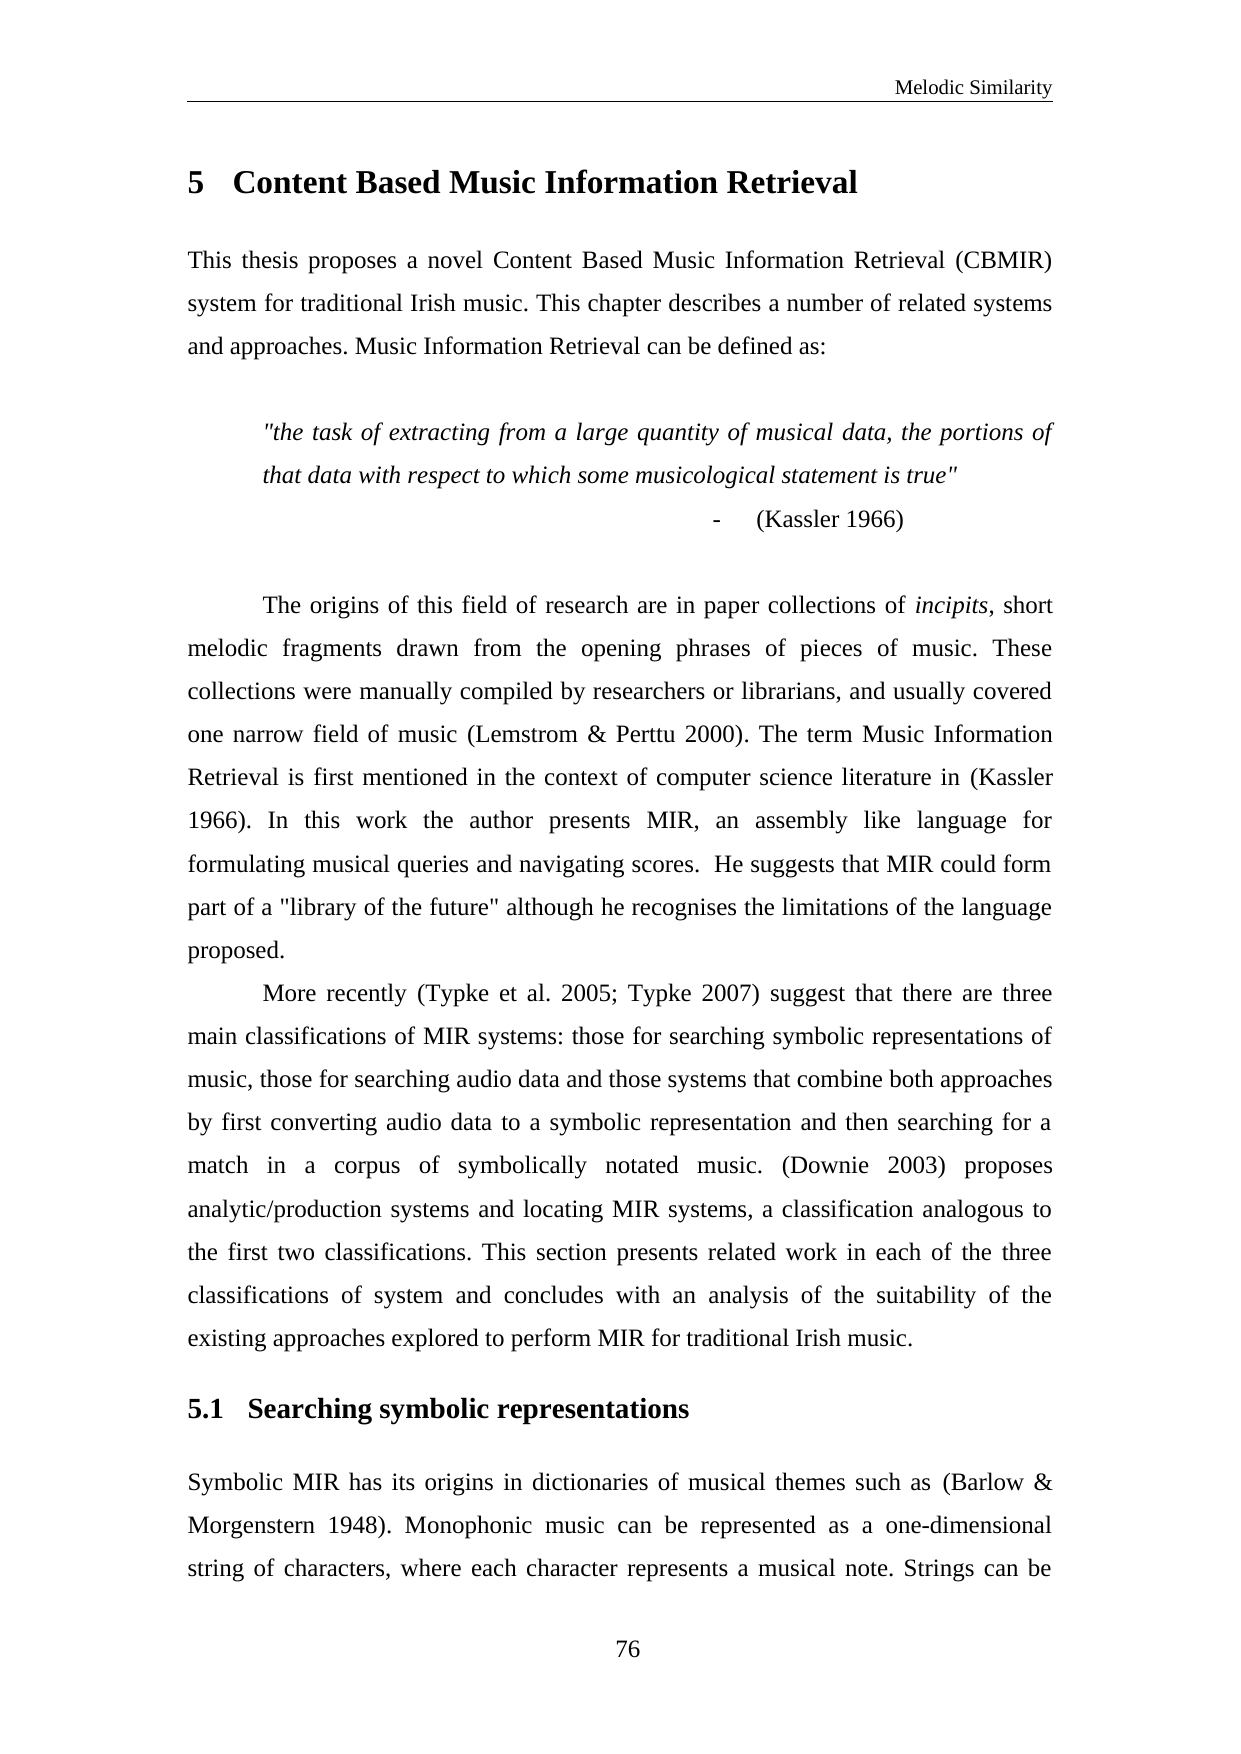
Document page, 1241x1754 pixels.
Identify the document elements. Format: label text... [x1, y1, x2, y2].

text More recently (Typke et al. 2005; Typke 2007) suggest that there are three main classifications of MIR systems: those for searching symbolic representations of music, those for searching audio data and those systems that combine both approaches by first converting audio data to a symbolic representation and then searching for a match in a corpus of symbolically notated music. (Downie 2003) proposes analytic/production systems and locating MIR systems, a classification analogous to the first two classifications. This section presents related work in each of the three classifications of system and concludes with an analysis of the suitability of the existing approaches explored to perform MIR for traditional Irish music. [187, 978, 1053, 1352]
subtitle Searching symbolic representations [187, 1391, 1053, 1425]
text "the task of extracting from a large quantity of musical data, the portions of that data with respect to which some musicological statement is true" [262, 417, 1053, 489]
subtitle Content Based Music Information Retrieval [187, 162, 1053, 201]
list (Kassler 1966) [712, 504, 1053, 532]
text This thesis proposes a novel Content Based Music Information Retrieval (CBMIR) system for traditional Irish music. This chapter describes a number of related systems and approaches. Music Information Retrieval can be defined as: [187, 245, 1053, 360]
text The origins of this field of research are in paper collections of incipits, short melodic fragments drawn from the opening phrases of pieces of music. These collections were manually compiled by researchers or librarians, and usually covered one narrow field of music . The term Music Information Retrieval is first mentioned in the context of computer science literature in (Kassler 1966). In this work the author presents MIR, an assembly like language for formulating musical queries and navigating scores. He suggests that MIR could form part of a "library of the future" although he recognises the limitations of the language proposed. [187, 590, 1053, 964]
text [187, 1467, 1053, 1582]
